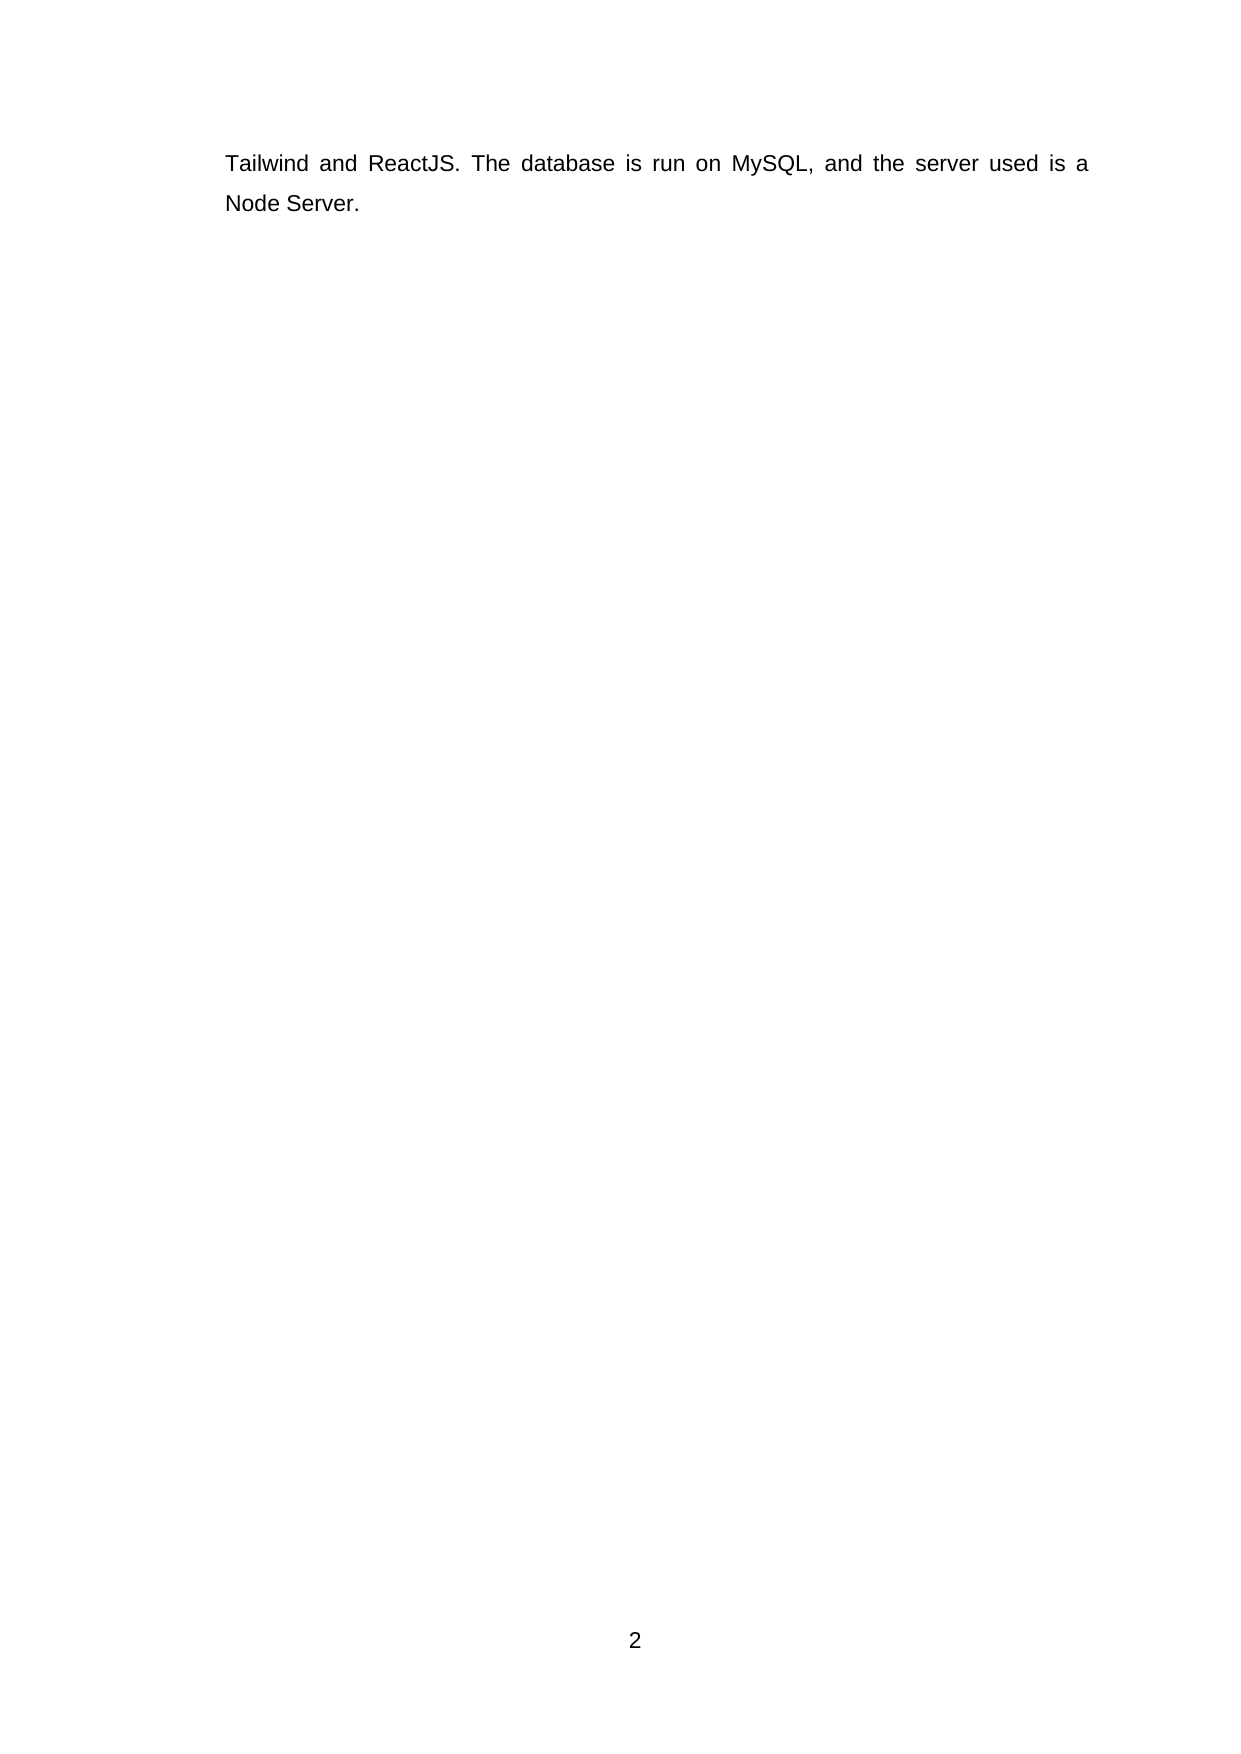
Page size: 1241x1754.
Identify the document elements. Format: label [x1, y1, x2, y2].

text [225, 150, 1090, 216]
